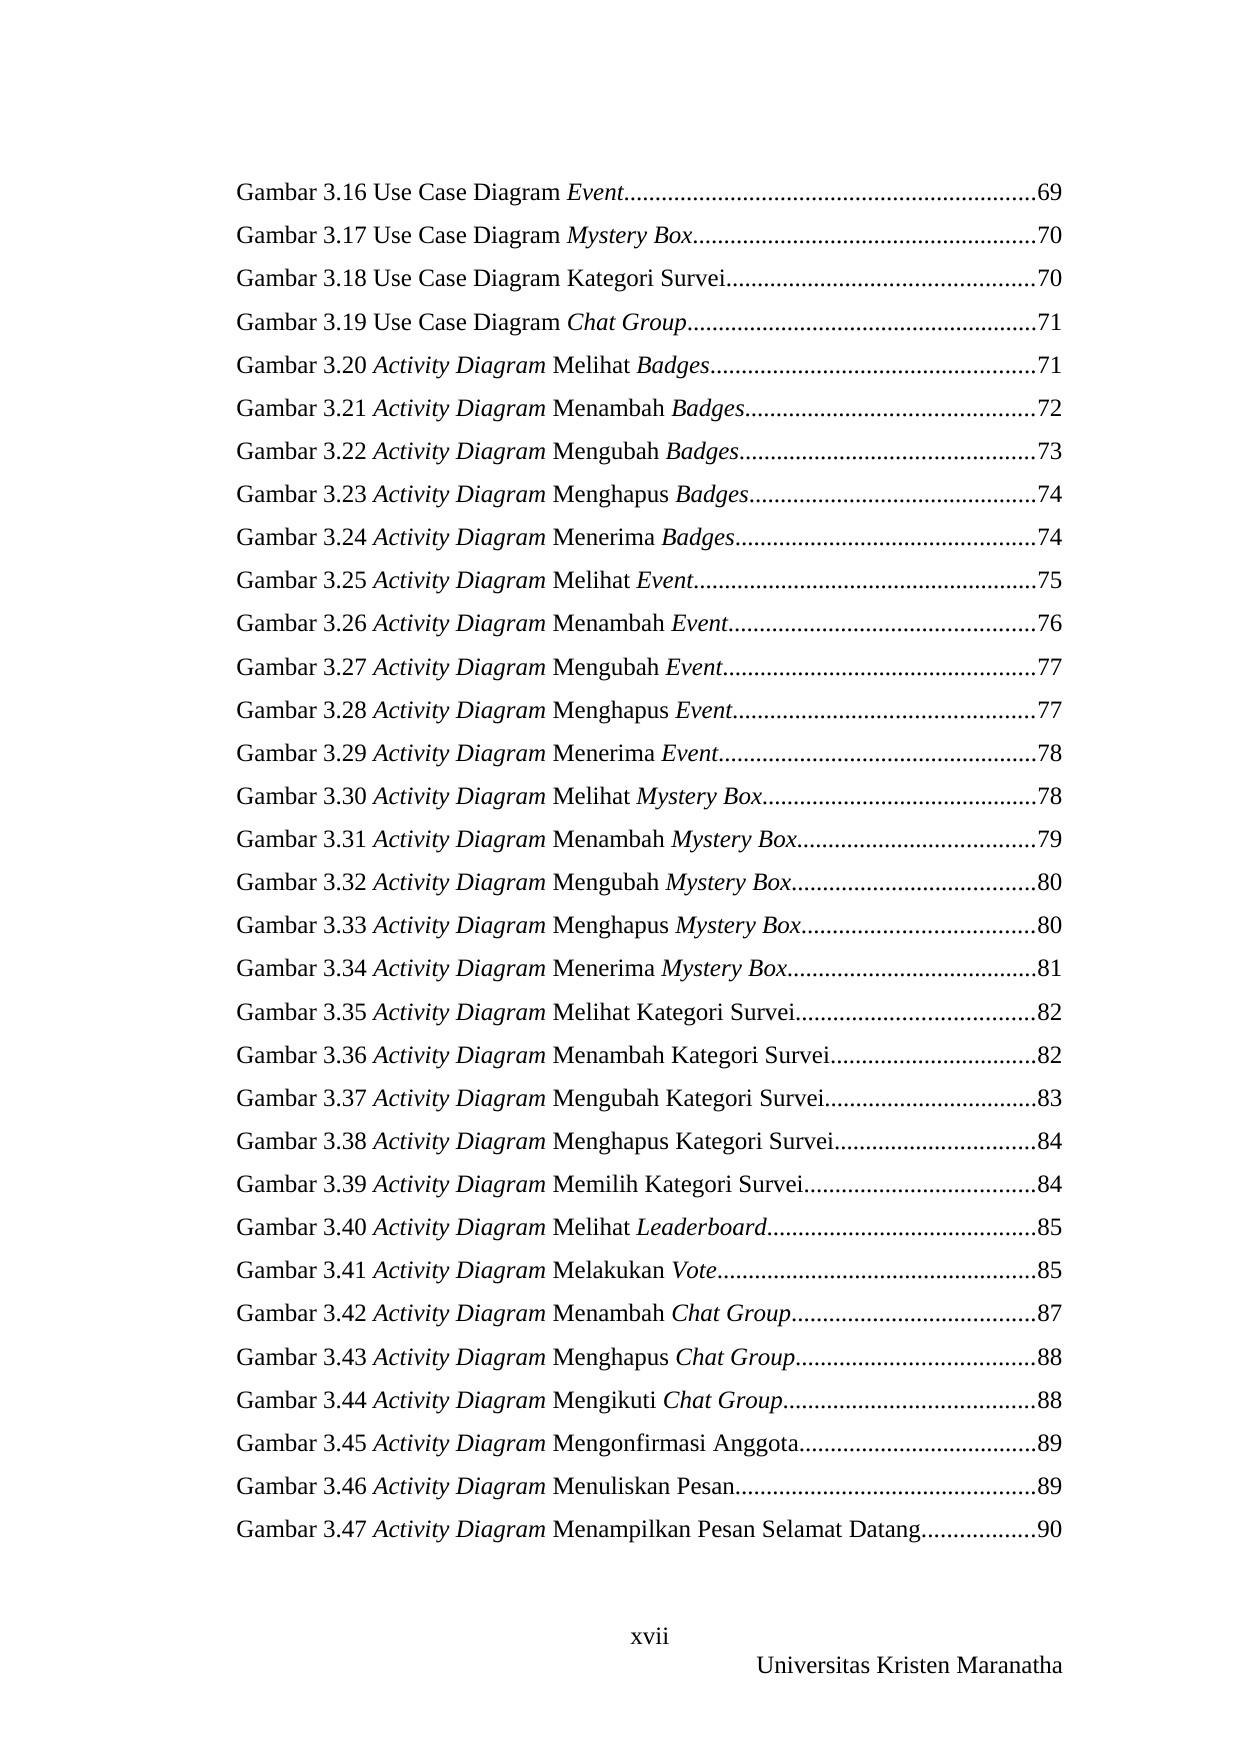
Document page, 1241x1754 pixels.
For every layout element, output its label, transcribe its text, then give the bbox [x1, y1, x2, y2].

text Gambar 3.46 Activity Diagram Menuliskan Pesan 89 [236, 1471, 1063, 1500]
text Gambar 3.19 Use Case Diagram Chat Group 71 [236, 307, 1063, 335]
text Gambar 3.30 Activity Diagram Melihat Mystery Box 78 [236, 781, 1063, 810]
text Gambar 3.45 Activity Diagram Mengonfirmasi Anggota 89 [236, 1428, 1063, 1457]
text Gambar 3.22 Activity Diagram Mengubah Badges 73 [236, 436, 1063, 465]
text Gambar 3.16 Use Case Diagram Event 69 [236, 177, 1063, 206]
text Gambar 3.36 Activity Diagram Menambah Kategori Survei 82 [236, 1040, 1063, 1068]
text Gambar 3.21 Activity Diagram Menambah Badges 72 [236, 393, 1063, 422]
text Gambar 3.40 Activity Diagram Melihat Leaderboard 85 [236, 1212, 1063, 1241]
text Gambar 3.35 Activity Diagram Melihat Kategori Survei 82 [236, 997, 1063, 1025]
text Gambar 3.31 Activity Diagram Menambah Mystery Box 79 [236, 824, 1063, 853]
text Gambar 3.47 Activity Diagram Menampilkan Pesan Selamat Datang 90 [236, 1514, 1063, 1543]
text Gambar 3.20 Activity Diagram Melihat Badges 71 [236, 350, 1063, 378]
text Gambar 3.29 Activity Diagram Menerima Event 78 [236, 738, 1063, 767]
text Gambar 3.34 Activity Diagram Menerima Mystery Box 81 [236, 953, 1063, 982]
text Gambar 3.33 Activity Diagram Menghapus Mystery Box 80 [236, 910, 1063, 939]
text Gambar 3.28 Activity Diagram Menghapus Event 77 [236, 695, 1063, 723]
text Gambar 3.23 Activity Diagram Menghapus Badges 74 [236, 479, 1063, 508]
text Gambar 3.18 Use Case Diagram Kategori Survei 70 [236, 263, 1063, 292]
text Gambar 3.25 Activity Diagram Melihat Event 75 [236, 565, 1063, 594]
text Gambar 3.41 Activity Diagram Melakukan Vote 85 [236, 1255, 1063, 1284]
text Gambar 3.24 Activity Diagram Menerima Badges 74 [236, 522, 1063, 551]
text Gambar 3.44 Activity Diagram Mengikuti Chat Group 88 [236, 1385, 1063, 1413]
text Gambar 3.27 Activity Diagram Mengubah Event 77 [236, 652, 1063, 680]
text Gambar 3.43 Activity Diagram Menghapus Chat Group 88 [236, 1342, 1063, 1370]
text Gambar 3.37 Activity Diagram Mengubah Kategori Survei 83 [236, 1083, 1063, 1112]
text Gambar 3.32 Activity Diagram Mengubah Mystery Box 80 [236, 867, 1063, 896]
text Gambar 3.39 Activity Diagram Memilih Kategori Survei 84 [236, 1169, 1063, 1198]
text Gambar 3.42 Activity Diagram Menambah Chat Group 87 [236, 1298, 1063, 1327]
text Gambar 3.17 Use Case Diagram Mystery Box 70 [236, 220, 1063, 249]
text Gambar 3.26 Activity Diagram Menambah Event 76 [236, 608, 1063, 637]
text Gambar 3.38 Activity Diagram Menghapus Kategori Survei 84 [236, 1126, 1063, 1155]
